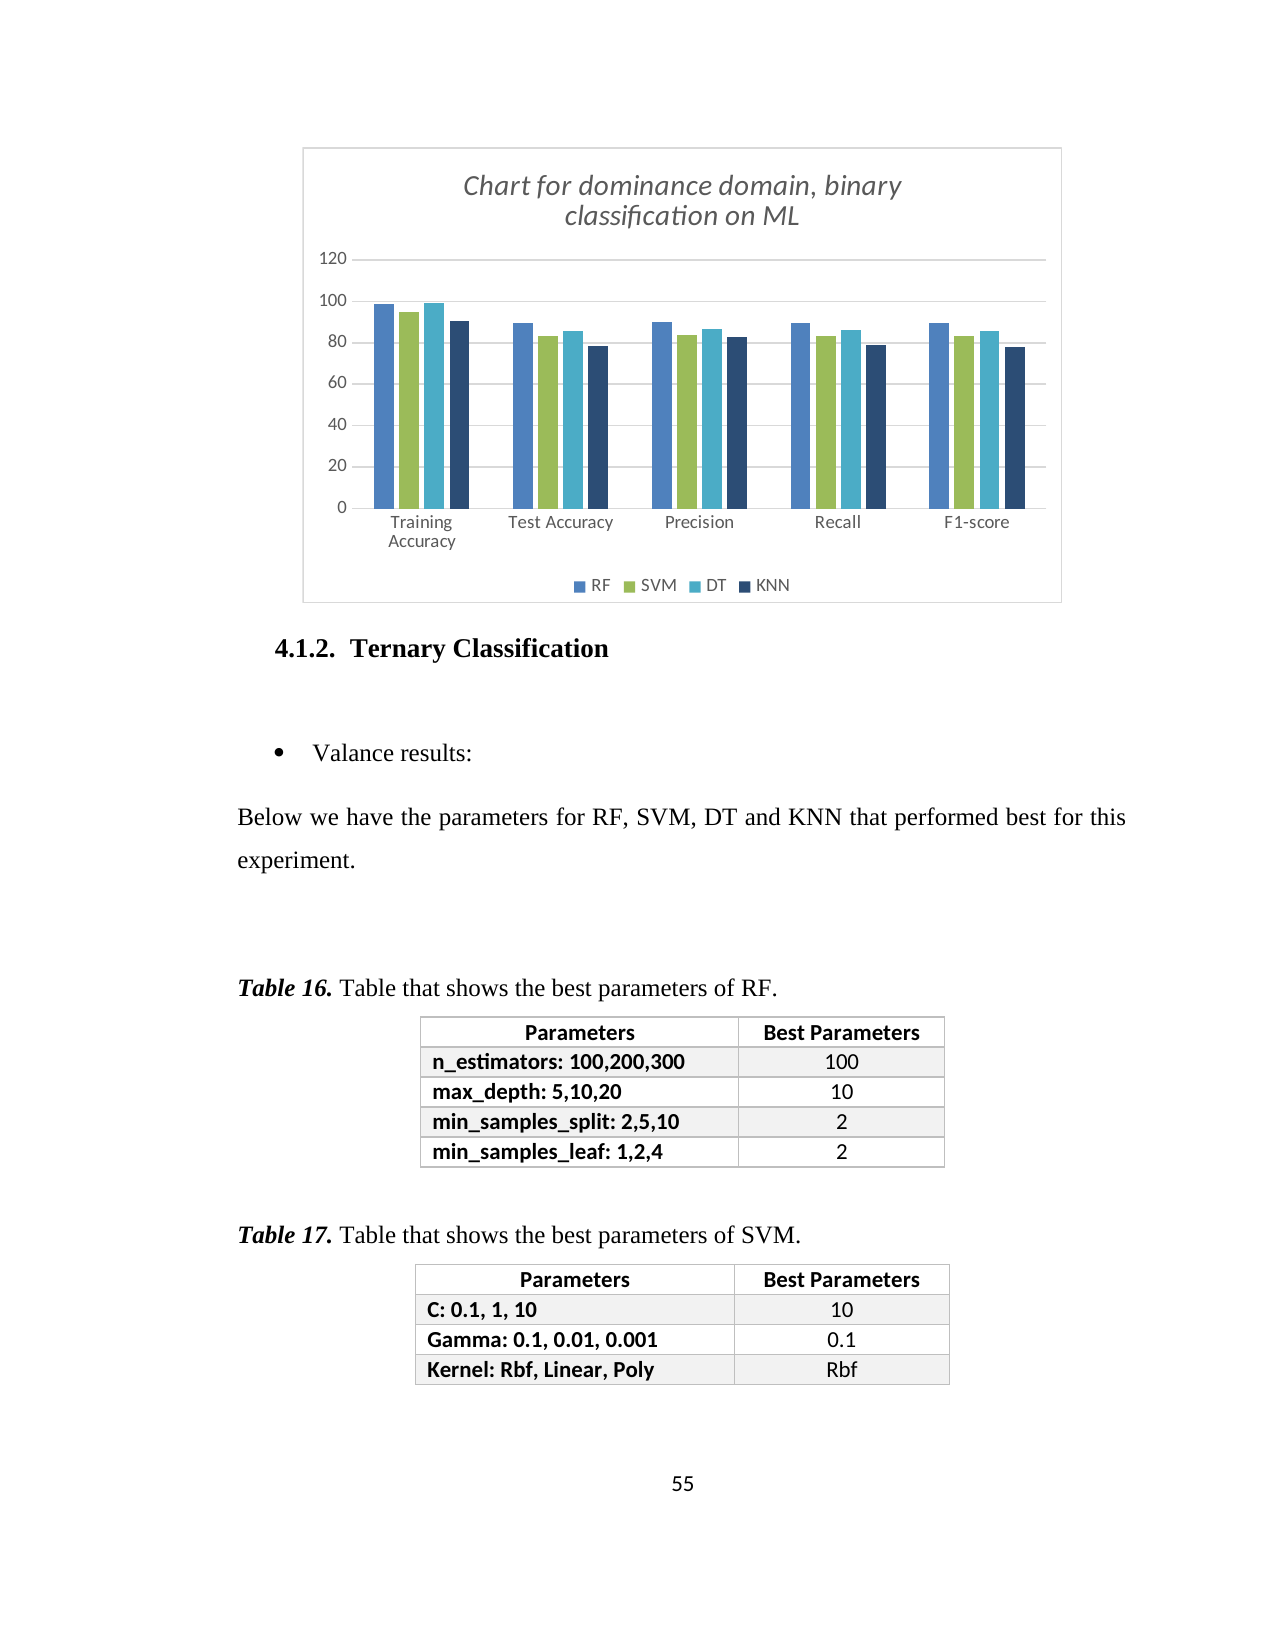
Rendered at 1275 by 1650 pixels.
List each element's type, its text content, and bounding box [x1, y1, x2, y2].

table_cell 0.1 [735, 1325, 949, 1354]
text Table 17. Table that shows the best parameters of SVM. [237, 1221, 1128, 1249]
table_cell 2 [739, 1108, 944, 1136]
table_cell C: 0.1, 1, 10 [416, 1295, 734, 1324]
text Below we have the parameters for RF, SVM, DT and KNN that performed best for this experiment. [237, 802, 1128, 874]
table_cell max_depth: 5,10,20 [421, 1078, 738, 1106]
subtitle Ternary Classification [274, 632, 1128, 663]
table_header Parameters [421, 1018, 738, 1046]
table_cell 100 [739, 1048, 944, 1076]
table_header Parameters [416, 1265, 734, 1294]
table_cell Rbf [735, 1355, 949, 1384]
table_cell 10 [735, 1295, 949, 1324]
text Table 16. Table that shows the best parameters of RF. [237, 973, 1128, 1002]
table_cell 2 [739, 1138, 944, 1166]
table_cell min_samples_leaf: 1,2,4 [421, 1138, 738, 1166]
table_cell Kernel: Rbf, Linear, Poly [416, 1355, 734, 1384]
table_cell Gamma: 0.1, 0.01, 0.001 [416, 1325, 734, 1354]
table_cell 10 [739, 1078, 944, 1106]
table_cell min_samples_split: 2,5,10 [421, 1108, 738, 1136]
table_header Best Parameters [735, 1265, 949, 1294]
list Valance results: [274, 738, 1128, 767]
table_header Best Parameters [739, 1018, 944, 1046]
table_cell n_estimators: 100,200,300 [421, 1048, 738, 1076]
